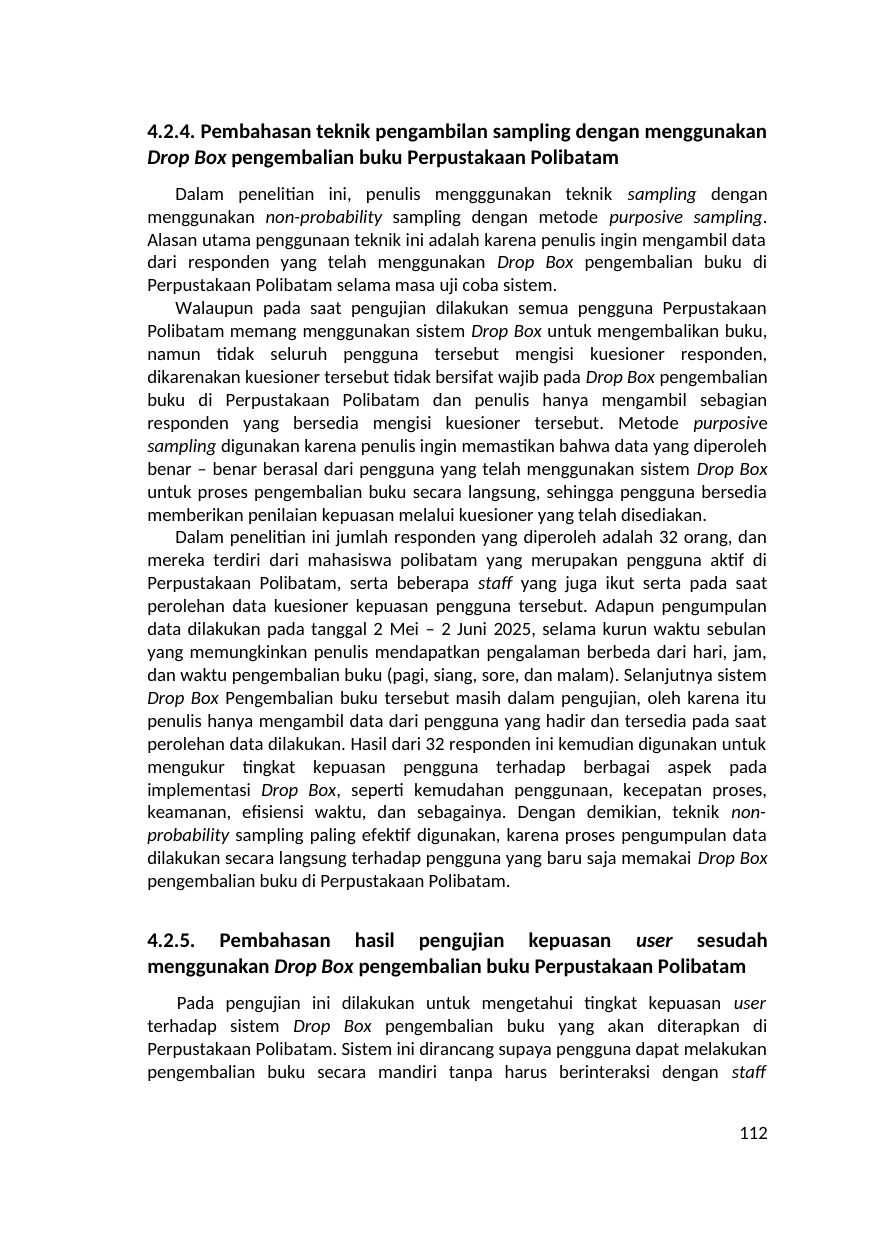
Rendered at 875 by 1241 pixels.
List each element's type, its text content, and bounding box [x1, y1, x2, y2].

text Dalam penelitian ini jumlah responden yang diperoleh adalah 32 orang, dan mereka terdiri dari mahasiswa polibatam yang merupakan pengguna aktif di Perpustakaan Polibatam, serta beberapa staff yang juga ikut serta pada saat perolehan data kuesioner kepuasan pengguna tersebut. Adapun pengumpulan data dilakukan pada tanggal 2 Mei – 2 Juni 2025, selama kurun waktu sebulan yang memungkinkan penulis mendapatkan pengalaman berbeda dari hari, jam, dan waktu pengembalian buku (pagi, siang, sore, dan malam). Selanjutnya sistem Drop Box Pengembalian buku tersebut masih dalam pengujian, oleh karena itu penulis hanya mengambil data dari pengguna yang hadir dan tersedia pada saat perolehan data dilakukan. Hasil dari 32 responden ini kemudian digunakan untuk mengukur tingkat kepuasan pengguna terhadap berbagai aspek pada implementasi Drop Box, seperti kemudahan penggunaan, kecepatan proses, keamanan, efisiensi waktu, dan sebagainya. Dengan demikian, teknik non-probability sampling paling efektif digunakan, karena proses pengumpulan data dilakukan secara langsung terhadap pengguna yang baru saja memakai Drop Box pengembalian buku di Perpustakaan Polibatam. [147, 526, 768, 892]
subtitle 4.2.5. Pembahasan hasil pengujian kepuasan user sesudah menggunakan Drop Box pengembalian buku Perpustakaan Polibatam [147, 928, 768, 978]
text Walaupun pada saat pengujian dilakukan semua pengguna Perpustakaan Polibatam memang menggunakan sistem Drop Box untuk mengembalikan buku, namun tidak seluruh pengguna tersebut mengisi kuesioner responden, dikarenakan kuesioner tersebut tidak bersifat wajib pada Drop Box pengembalian buku di Perpustakaan Polibatam dan penulis hanya mengambil sebagian responden yang bersedia mengisi kuesioner tersebut. Metode purposive sampling digunakan karena penulis ingin memastikan bahwa data yang diperoleh benar – benar berasal dari pengguna yang telah menggunakan sistem Drop Box untuk proses pengembalian buku secara langsung, sehingga pengguna bersedia memberikan penilaian kepuasan melalui kuesioner yang telah disediakan. [147, 296, 768, 526]
text Dalam penelitian ini, penulis mengggunakan teknik sampling dengan menggunakan non-probability sampling dengan metode purposive sampling. Alasan utama penggunaan teknik ini adalah karena penulis ingin mengambil data dari responden yang telah menggunakan Drop Box pengembalian buku di Perpustakaan Polibatam selama masa uji coba sistem. [147, 182, 768, 296]
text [147, 991, 768, 1083]
subtitle 4.2.4. Pembahasan teknik pengambilan sampling dengan menggunakan Drop Box pengembalian buku Perpustakaan Polibatam [147, 118, 768, 169]
